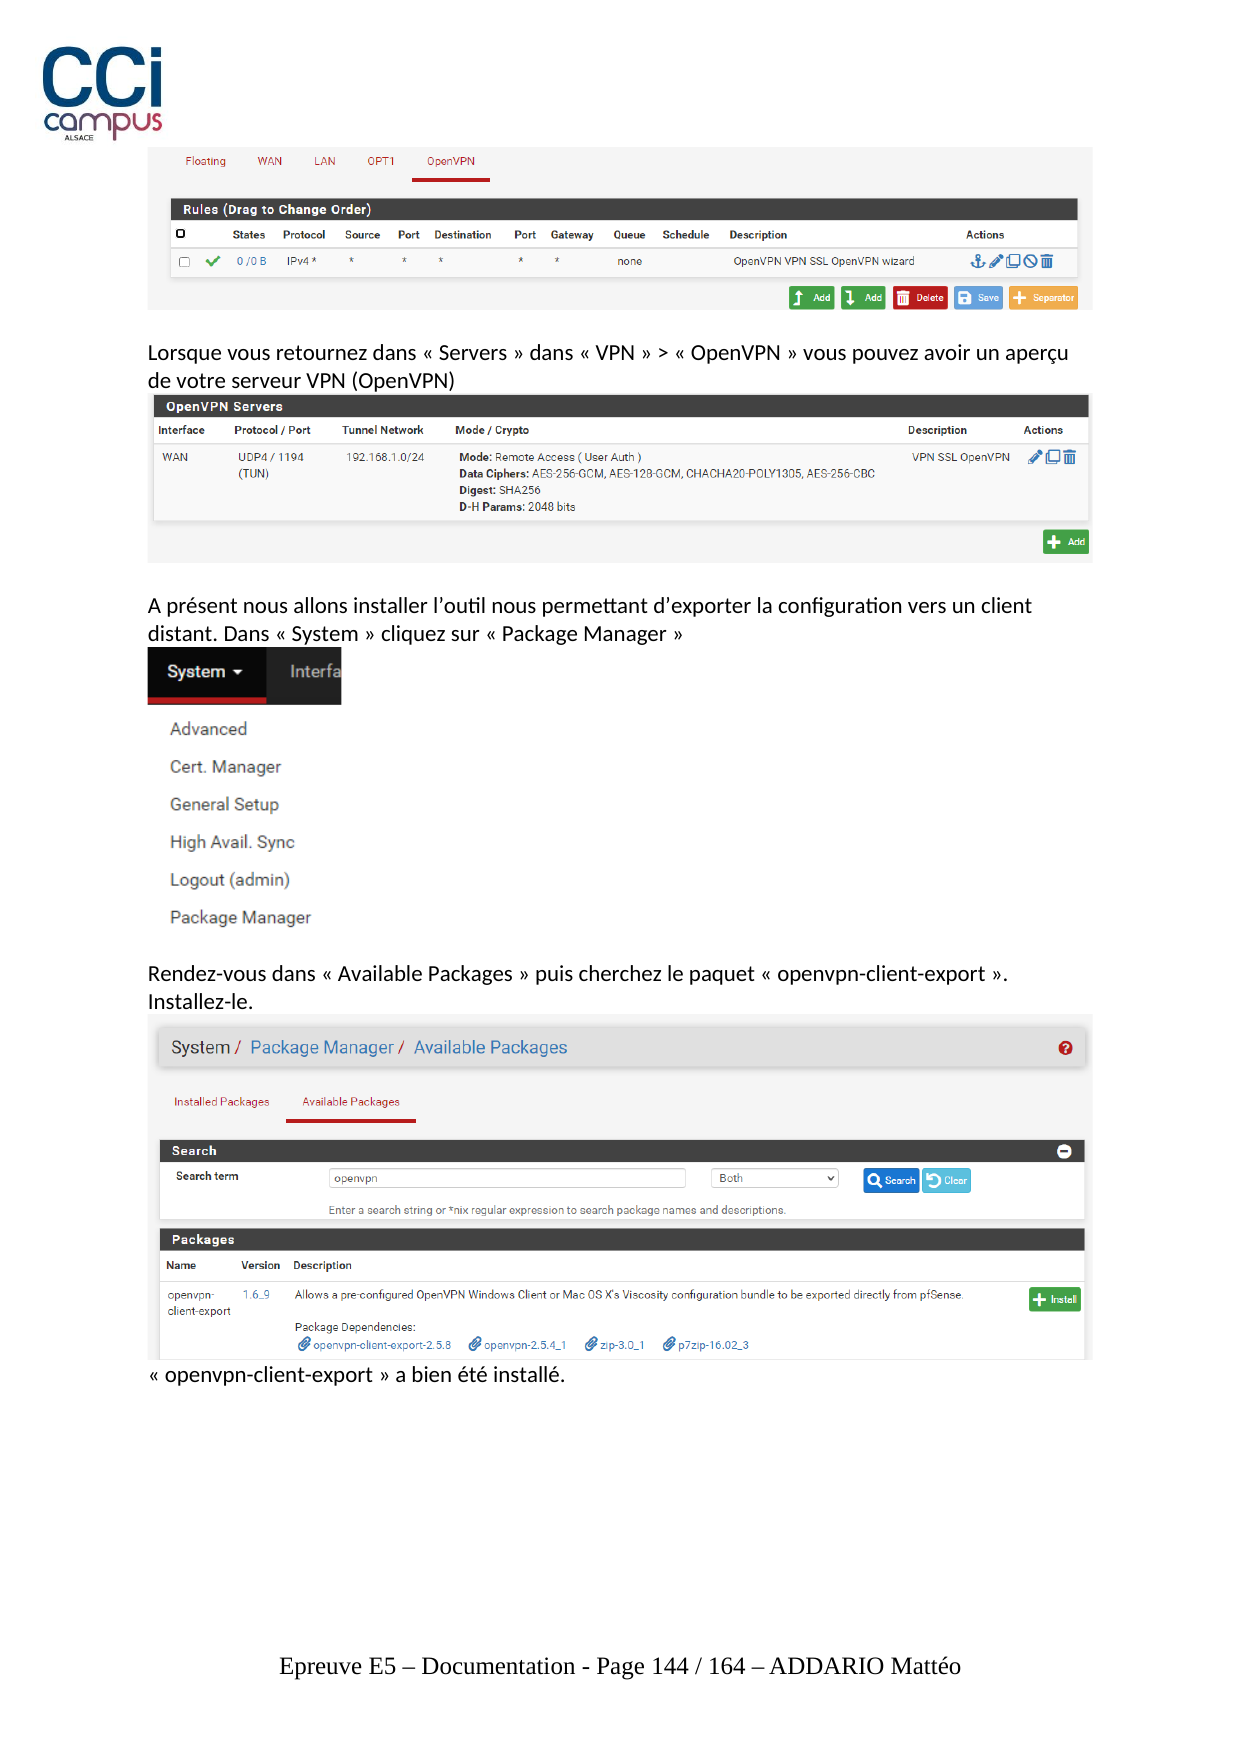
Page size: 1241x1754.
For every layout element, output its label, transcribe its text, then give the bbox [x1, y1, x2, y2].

picture [147, 1014, 1093, 1360]
text « openvpn-client-export » a bien été installé. [148, 1360, 1093, 1388]
text Lorsque vous retournez dans « Servers » dans « VPN » > « OpenVPN » vous pouvez avoir un aperçu de votre serveur VPN (OpenVPN) [148, 338, 1093, 393]
picture [35, 26, 1093, 310]
picture [147, 393, 1093, 563]
picture [147, 647, 342, 931]
text Rendez-vous dans « Available Packages » puis cherchez le paquet « openvpn-client-export ». Installez-le. [148, 959, 1093, 1014]
text A présent nous allons installer l’outil nous permettant d’exporter la configuration vers un client distant. Dans « System » cliquez sur « Package Manager » [148, 591, 1093, 647]
